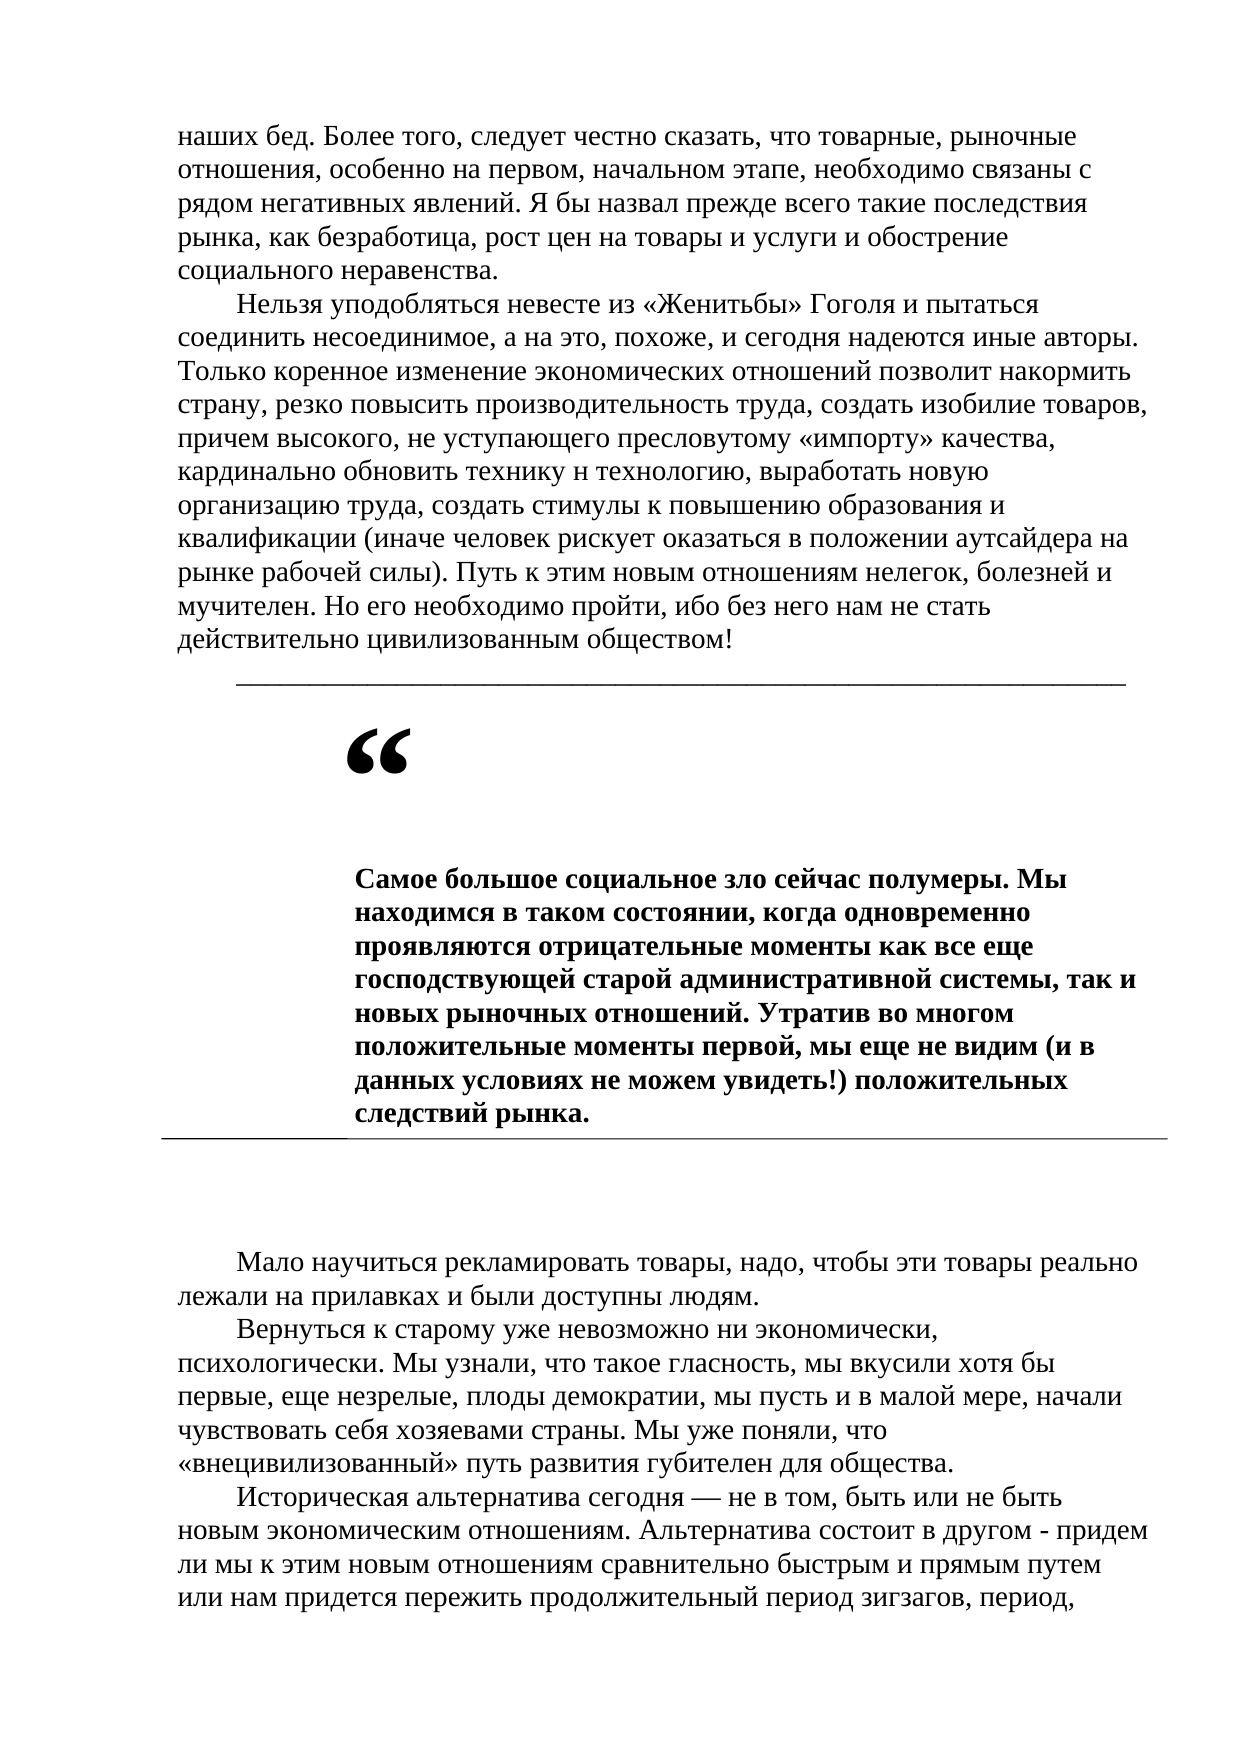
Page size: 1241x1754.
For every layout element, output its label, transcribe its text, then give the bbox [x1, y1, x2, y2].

text Вернуться к старому уже невозможно ни экономически, психологически. Мы узнали, что такое гласность, мы вкусили хотя бы первые, еще незрелые, плоды демократии, мы пусть и в малой мере, начали чувствовать себя хозяевами страны. Мы уже поняли, что «внецивилизованный» путь развития губителен для общества. [177, 1311, 1152, 1479]
text Самое большое социальное зло сейчас полумеры. Мы находимся в таком состоянии, когда одновременно проявляются отрицательные моменты как все еще господствующей старой административной системы, так и новых рыночных отношений. Утратив во многом положительные моменты первой, мы еще не видим (и в данных условиях не можем увидеть!) положительных следствий рынка. [354, 861, 1152, 1129]
text “ [340, 688, 1152, 861]
text _____________________________________________________________ [177, 655, 1152, 688]
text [177, 118, 1152, 286]
text Мало научиться рекламировать товары, надо, чтобы эти товары реально лежали на прилавках и были доступны людям. [177, 1244, 1152, 1311]
text Нельзя уподобляться невесте из «Женитьбы» Гоголя и пытаться соединить несоединимое, а на это, похоже, и сегодня надеются иные авторы. Только коренное изменение экономических отношений позволит накормить страну, резко повысить производительность труда, создать изобилие товаров, причем высокого, не уступающего пресловутому «импорту» качества, кардинально обновить технику н технологию, выработать новую организацию труда, создать стимулы к повышению образования и квалификации (иначе человек рискует оказаться в положении аутсайдера на рынке рабочей силы). Путь к этим новым отношениям нелегок, болезней и мучителен. Но его необходимо пройти, ибо без него нам не стать действительно цивилизованным обществом! [177, 286, 1152, 655]
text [177, 1479, 1152, 1613]
